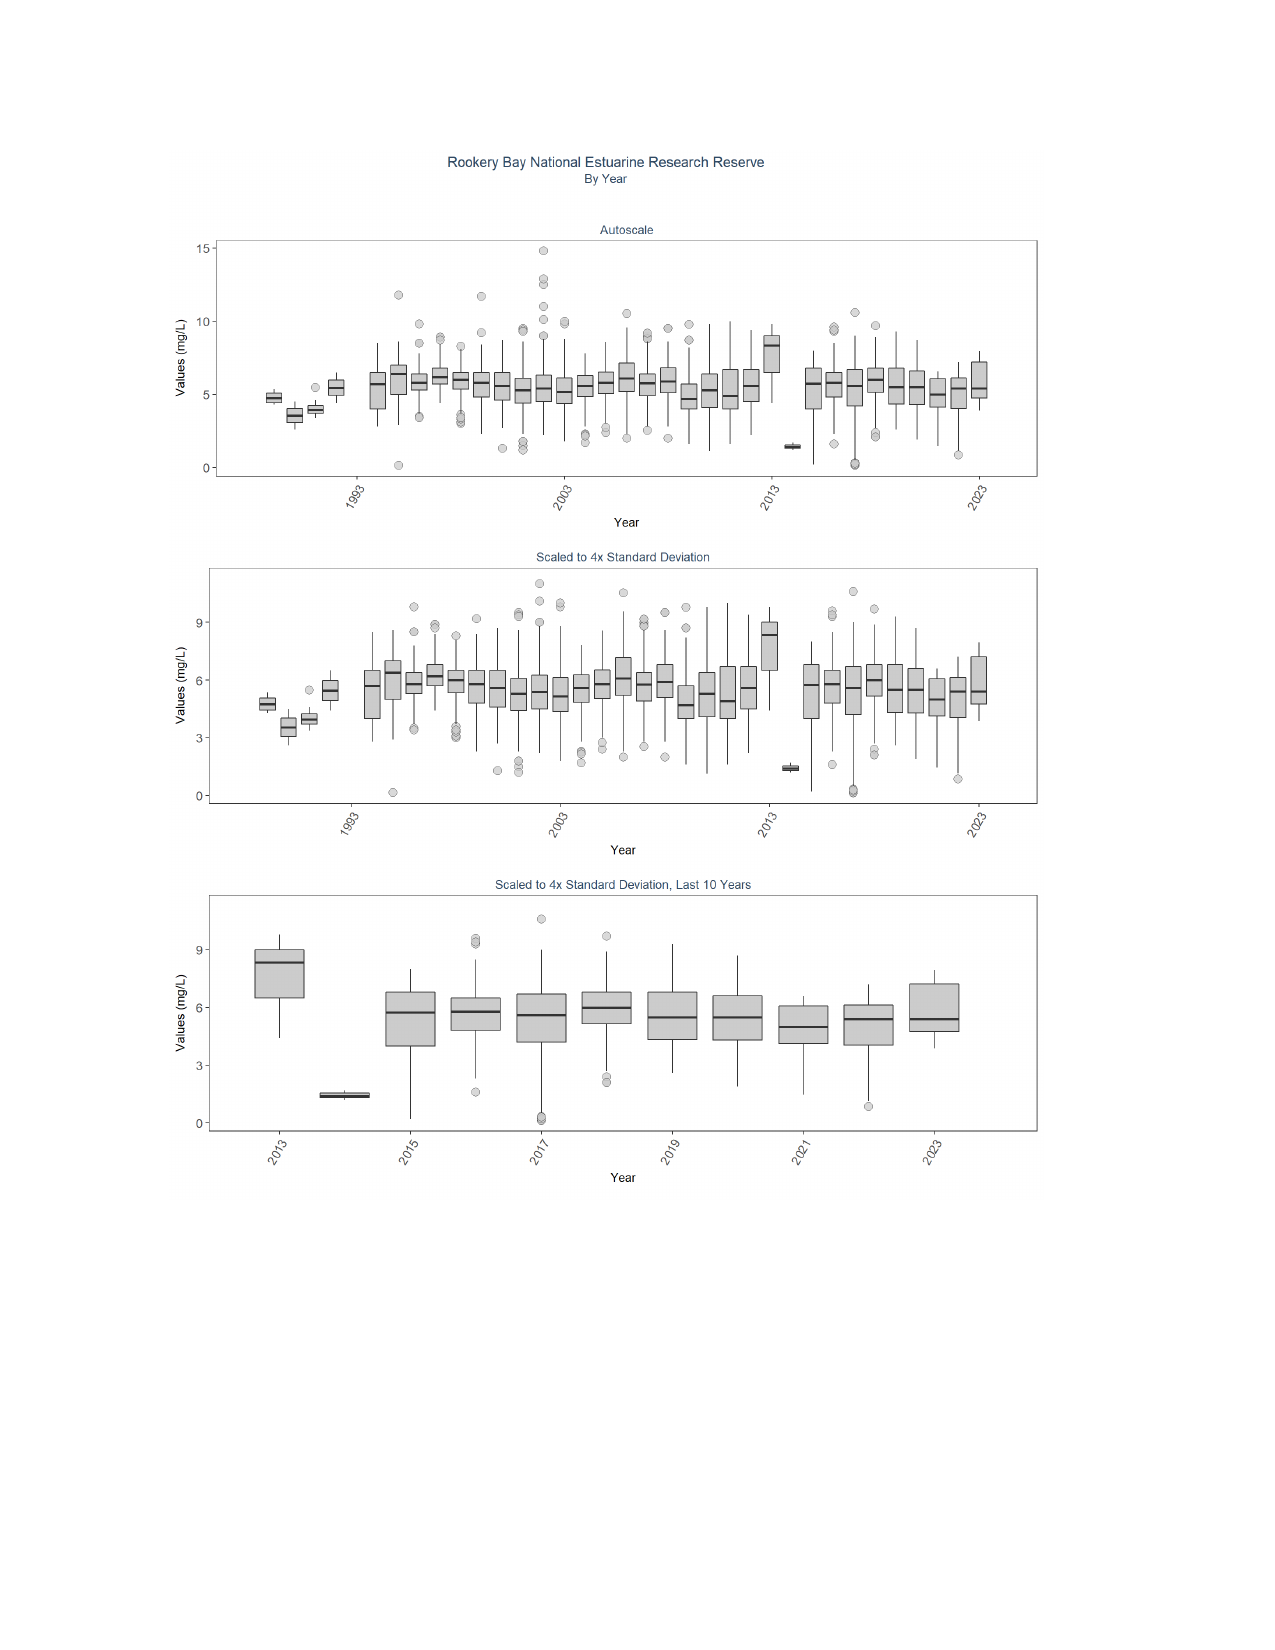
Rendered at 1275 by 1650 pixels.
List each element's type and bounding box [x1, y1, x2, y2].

picture [168, 150, 1044, 1200]
